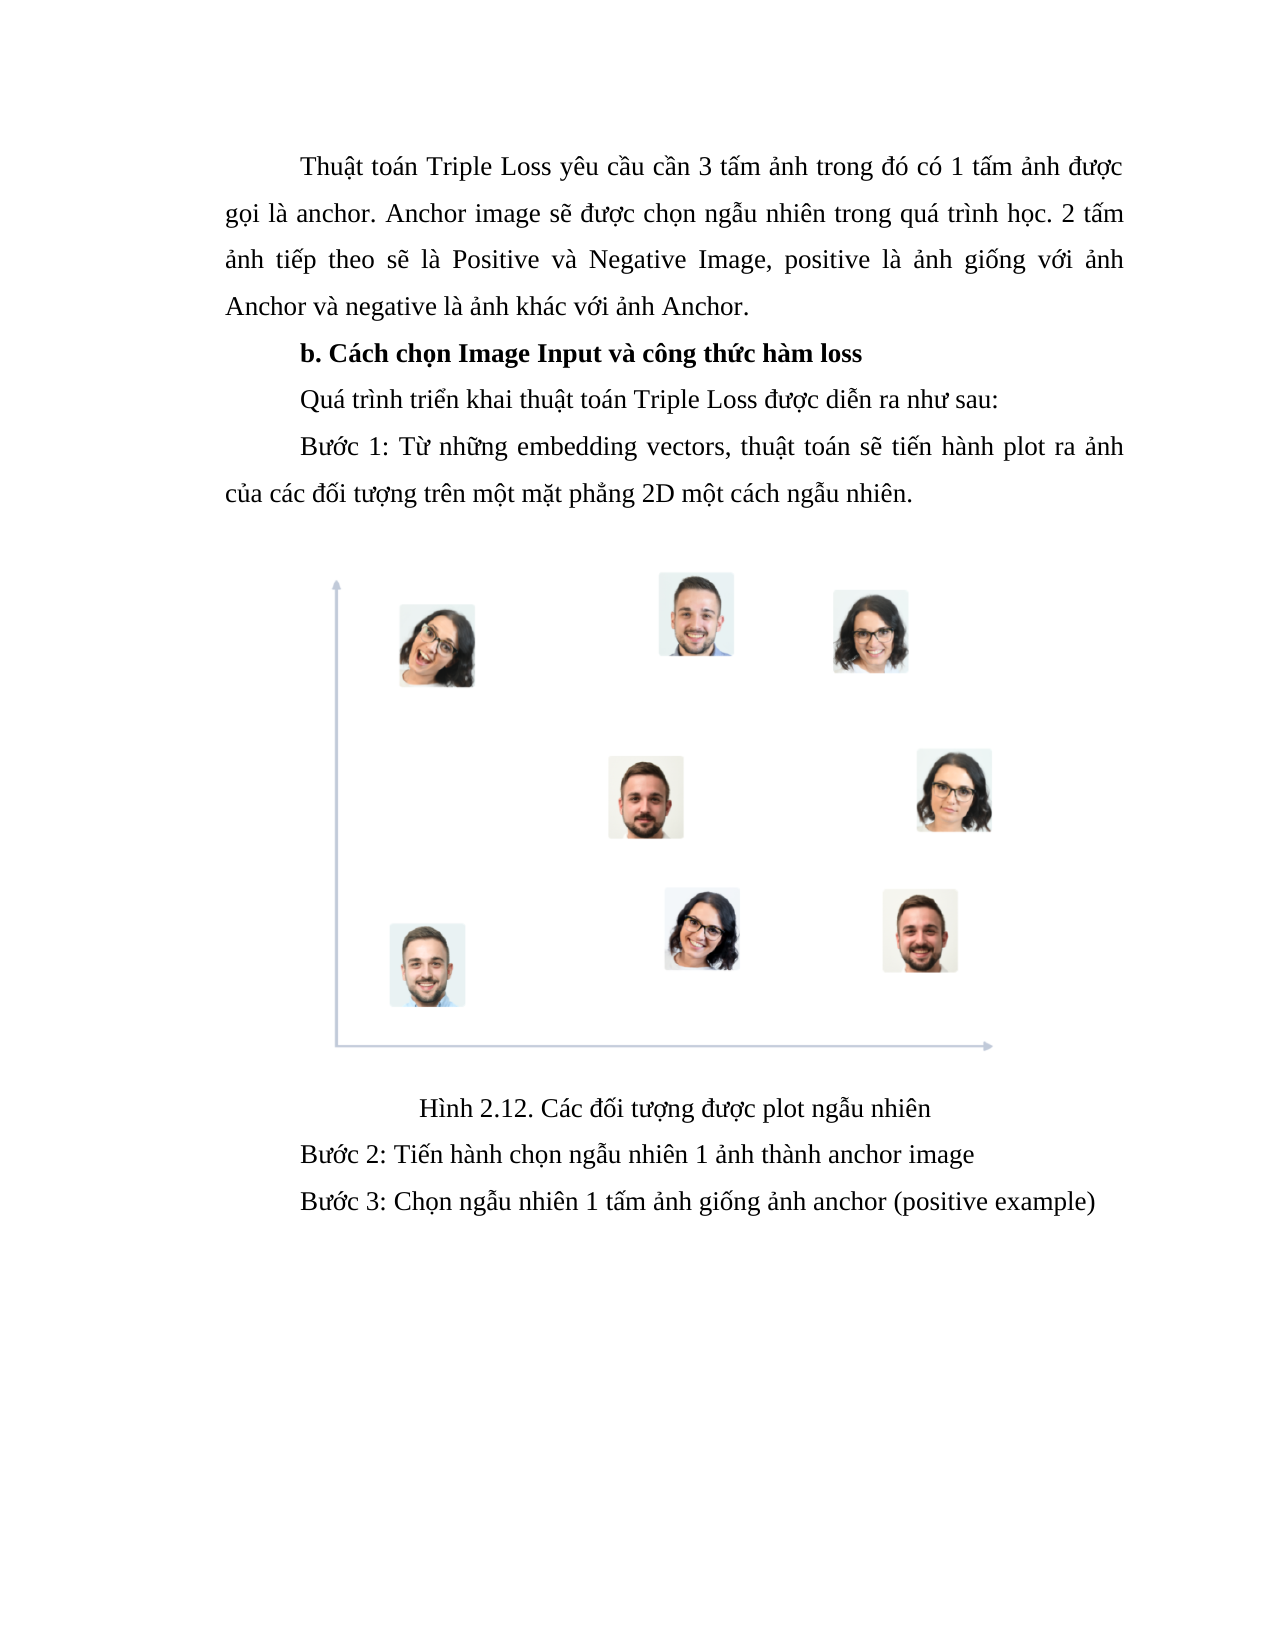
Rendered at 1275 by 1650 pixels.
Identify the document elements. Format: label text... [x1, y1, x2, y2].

picture [296, 523, 1054, 1078]
text Quá trình triển khai thuật toán Triple Loss được diễn ra như sau: [225, 383, 1125, 414]
text Bước 1: Từ những embedding vectors, thuật toán sẽ tiến hành plot ra ảnh của các đối tượng trên một mặt phẳng 2D một cách ngẫu nhiên. [225, 430, 1125, 508]
text Hình 2.12. Các đối tượng được plot ngẫu nhiên [150, 1092, 1125, 1123]
text Thuật toán Triple Loss yêu cầu cần 3 tấm ảnh trong đó có 1 tấm ảnh được gọi là anchor. Anchor image sẽ được chọn ngẫu nhiên trong quá trình học. 2 tấm ảnh tiếp theo sẽ là Positive và Negative Image, positive là ảnh giống với ảnh Anchor và negative là ảnh khác với ảnh Anchor. [225, 150, 1125, 321]
text Bước 3: Chọn ngẫu nhiên 1 tấm ảnh giống ảnh anchor (positive example) [150, 1185, 1125, 1216]
text b. Cách chọn Image Input và công thức hàm loss [150, 337, 1125, 368]
text Bước 2: Tiến hành chọn ngẫu nhiên 1 ảnh thành anchor image [150, 1139, 1125, 1170]
